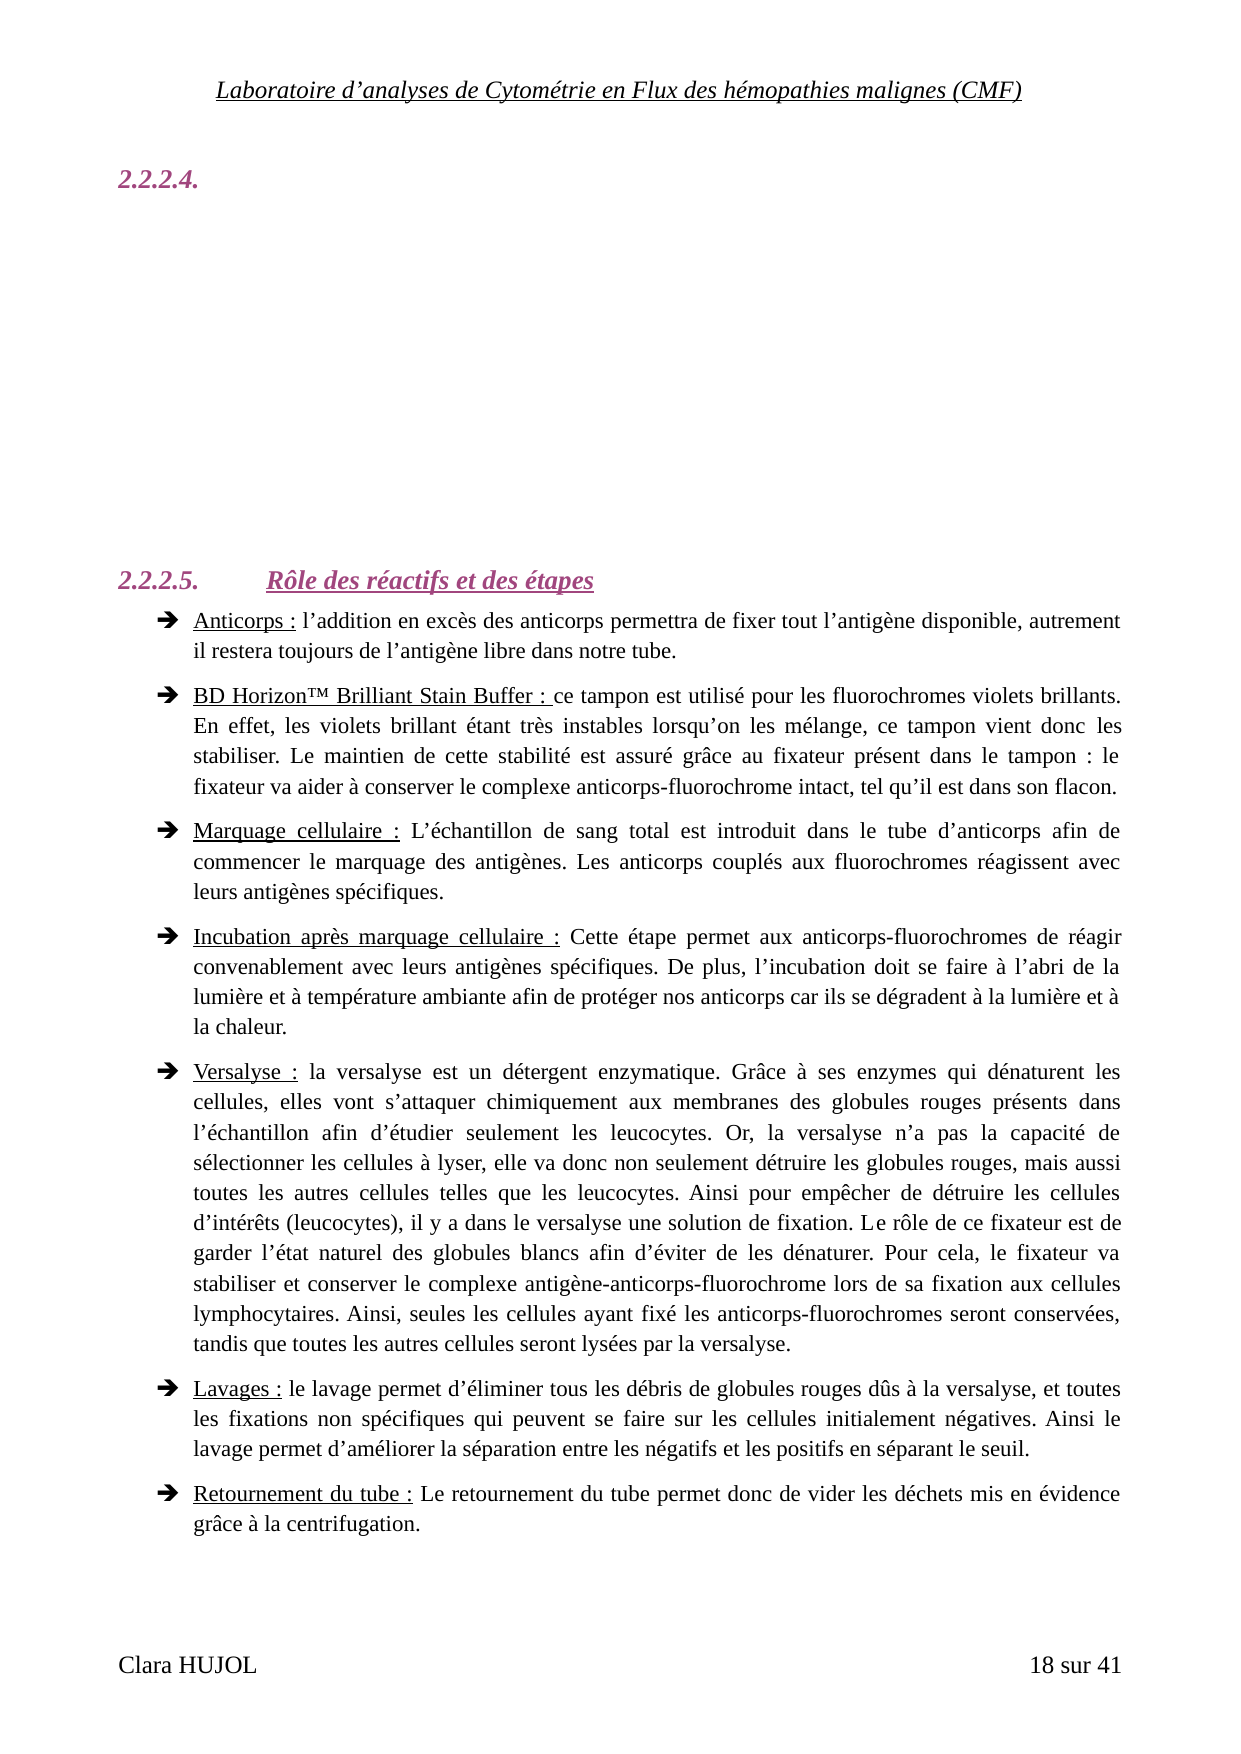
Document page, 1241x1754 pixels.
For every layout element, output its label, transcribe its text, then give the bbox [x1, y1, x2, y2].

list Anticorps : l’addition en excès des anticorps permettra de fixer tout l’antigène disponible, autrement il restera toujours de l’antigène libre dans notre tube. [156, 607, 1122, 664]
list Versalyse : la versalyse est un détergent enzymatique. Grâce à ses enzymes qui dénaturent les cellules, elles vont s’attaquer chimiquement aux membranes des globules rouges présents dans l’échantillon afin d’étudier seulement les leucocytes. Or, la versalyse n’a pas la capacité de sélectionner les cellules à lyser, elle va donc non seulement détruire les globules rouges, mais aussi toutes les autres cellules telles que les leucocytes. Ainsi pour empêcher de détruire les cellules d’intérêts (leucocytes), il y a dans le versalyse une solution de fixation. Le rôle de ce fixateur est de garder l’état naturel des globules blancs afin d’éviter de les dénaturer. Pour cela, le fixateur va stabiliser et conserver le complexe antigène-anticorps-fluorochrome lors de sa fixation aux cellules lymphocytaires. Ainsi, seules les cellules ayant fixé les anticorps-fluorochromes seront conservées, tandis que toutes les autres cellules seront lysées par la versalyse. [156, 1058, 1122, 1356]
list Marquage cellulaire : L’échantillon de sang total est introduit dans le tube d’anticorps afin de commencer le marquage des antigènes. Les anticorps couplés aux fluorochromes réagissent avec leurs antigènes spécifiques. [156, 817, 1122, 904]
list Incubation après marquage cellulaire : Cette étape permet aux anticorps-fluorochromes de réagir convenablement avec leurs antigènes spécifiques. De plus, l’incubation doit se faire à l’abri de la lumière et à température ambiante afin de protéger nos anticorps car ils se dégradent à la lumière et à la chaleur. [156, 923, 1122, 1040]
subtitle Rôle des réactifs et des étapes [118, 564, 1122, 595]
list BD Horizon™ Brilliant Stain Buffer : ce tampon est utilisé pour les fluorochromes violets brillants. En effet, les violets brillant étant très instables lorsqu’on les mélange, ce tampon vient donc les stabiliser. Le maintien de cette stabilité est assuré grâce au fixateur présent dans le tampon : le fixateur va aider à conserver le complexe anticorps-fluorochrome intact, tel qu’il est dans son flacon. [156, 682, 1122, 799]
list Retournement du tube : Le retournement du tube permet donc de vider les déchets mis en évidence grâce à la centrifugation. [156, 1480, 1122, 1537]
list Lavages : le lavage permet d’éliminer tous les débris de globules rouges dûs à la versalyse, et toutes les fixations non spécifiques qui peuvent se faire sur les cellules initialement négatives. Ainsi le lavage permet d’améliorer la séparation entre les négatifs et les positifs en séparant le seuil. [156, 1375, 1122, 1462]
